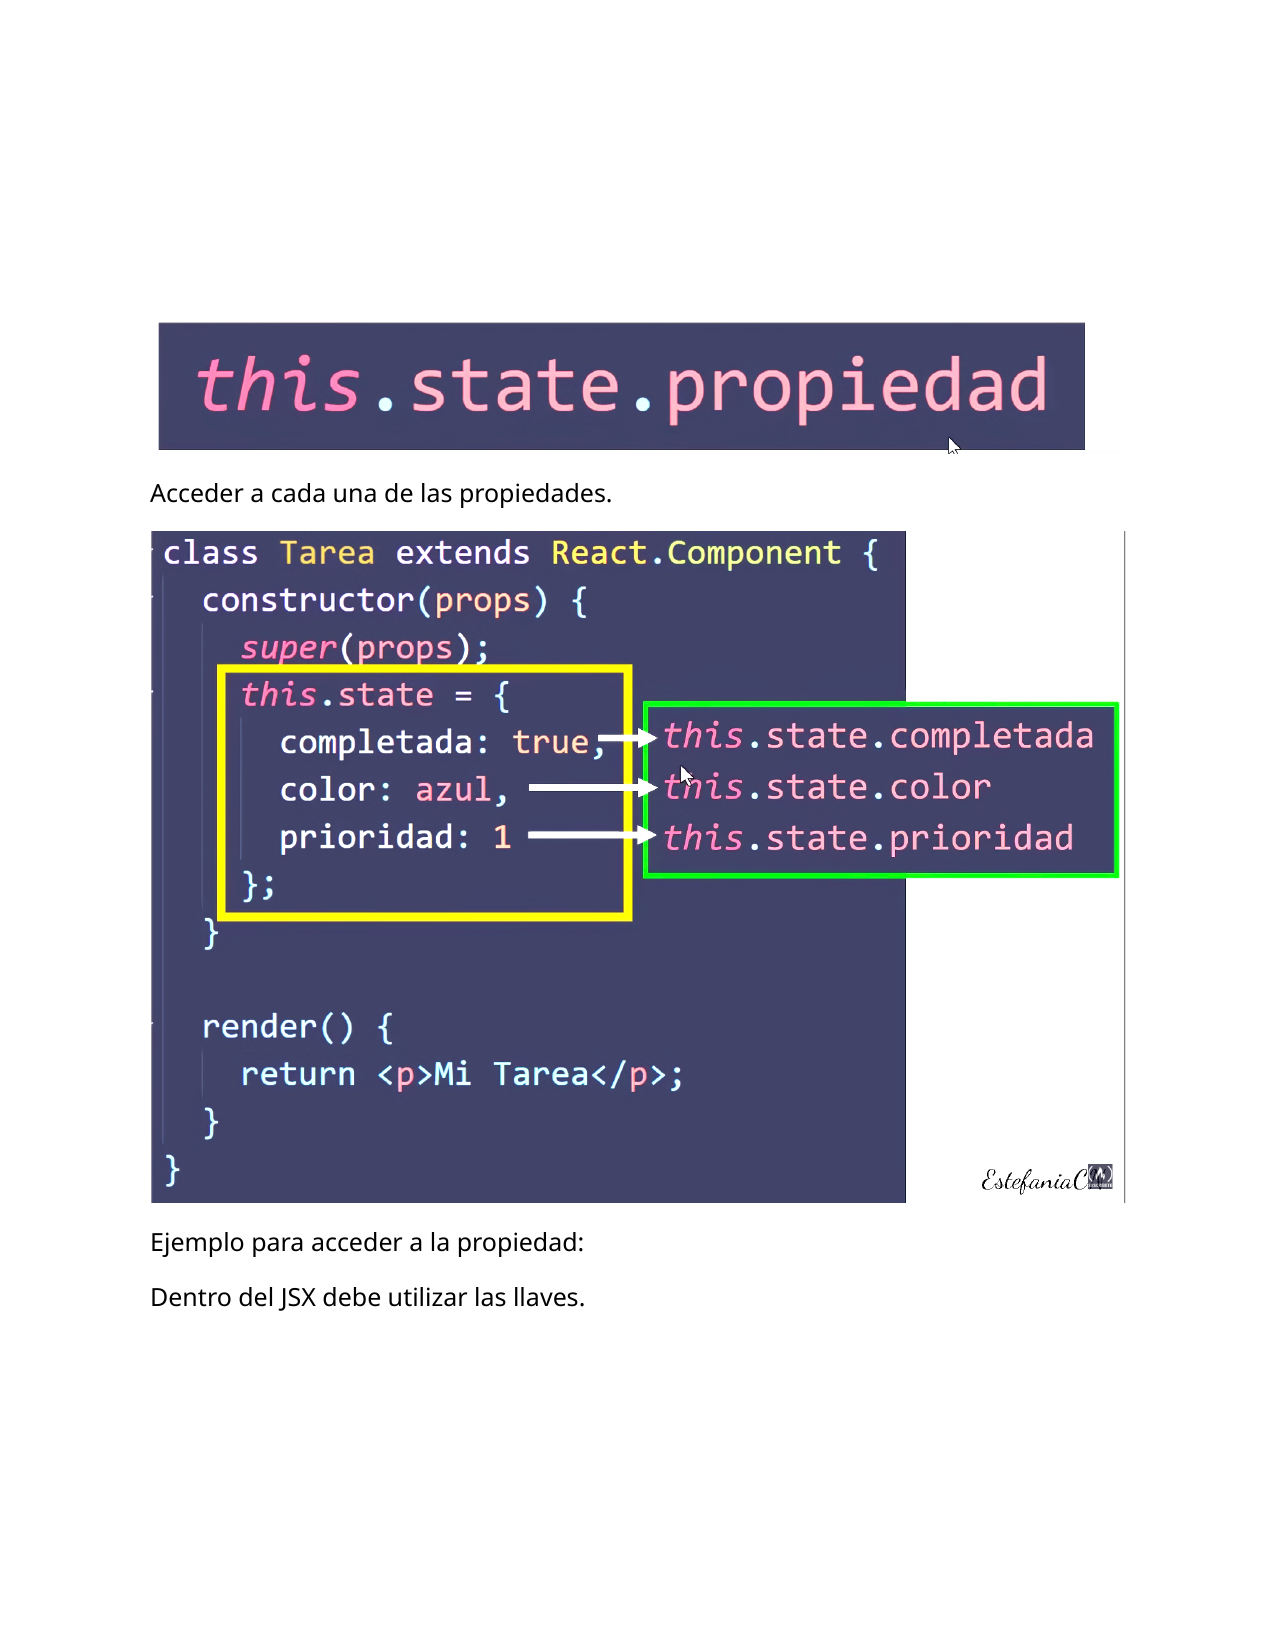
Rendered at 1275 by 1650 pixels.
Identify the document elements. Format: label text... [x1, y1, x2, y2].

text Dentro del JSX debe utilizar las llaves. [150, 1280, 1125, 1314]
text Acceder a cada una de las propiedades. [150, 475, 1125, 509]
text Ejemplo para acceder a la propiedad: [150, 1224, 1125, 1258]
picture [150, 317, 1125, 454]
picture [150, 531, 1125, 1203]
